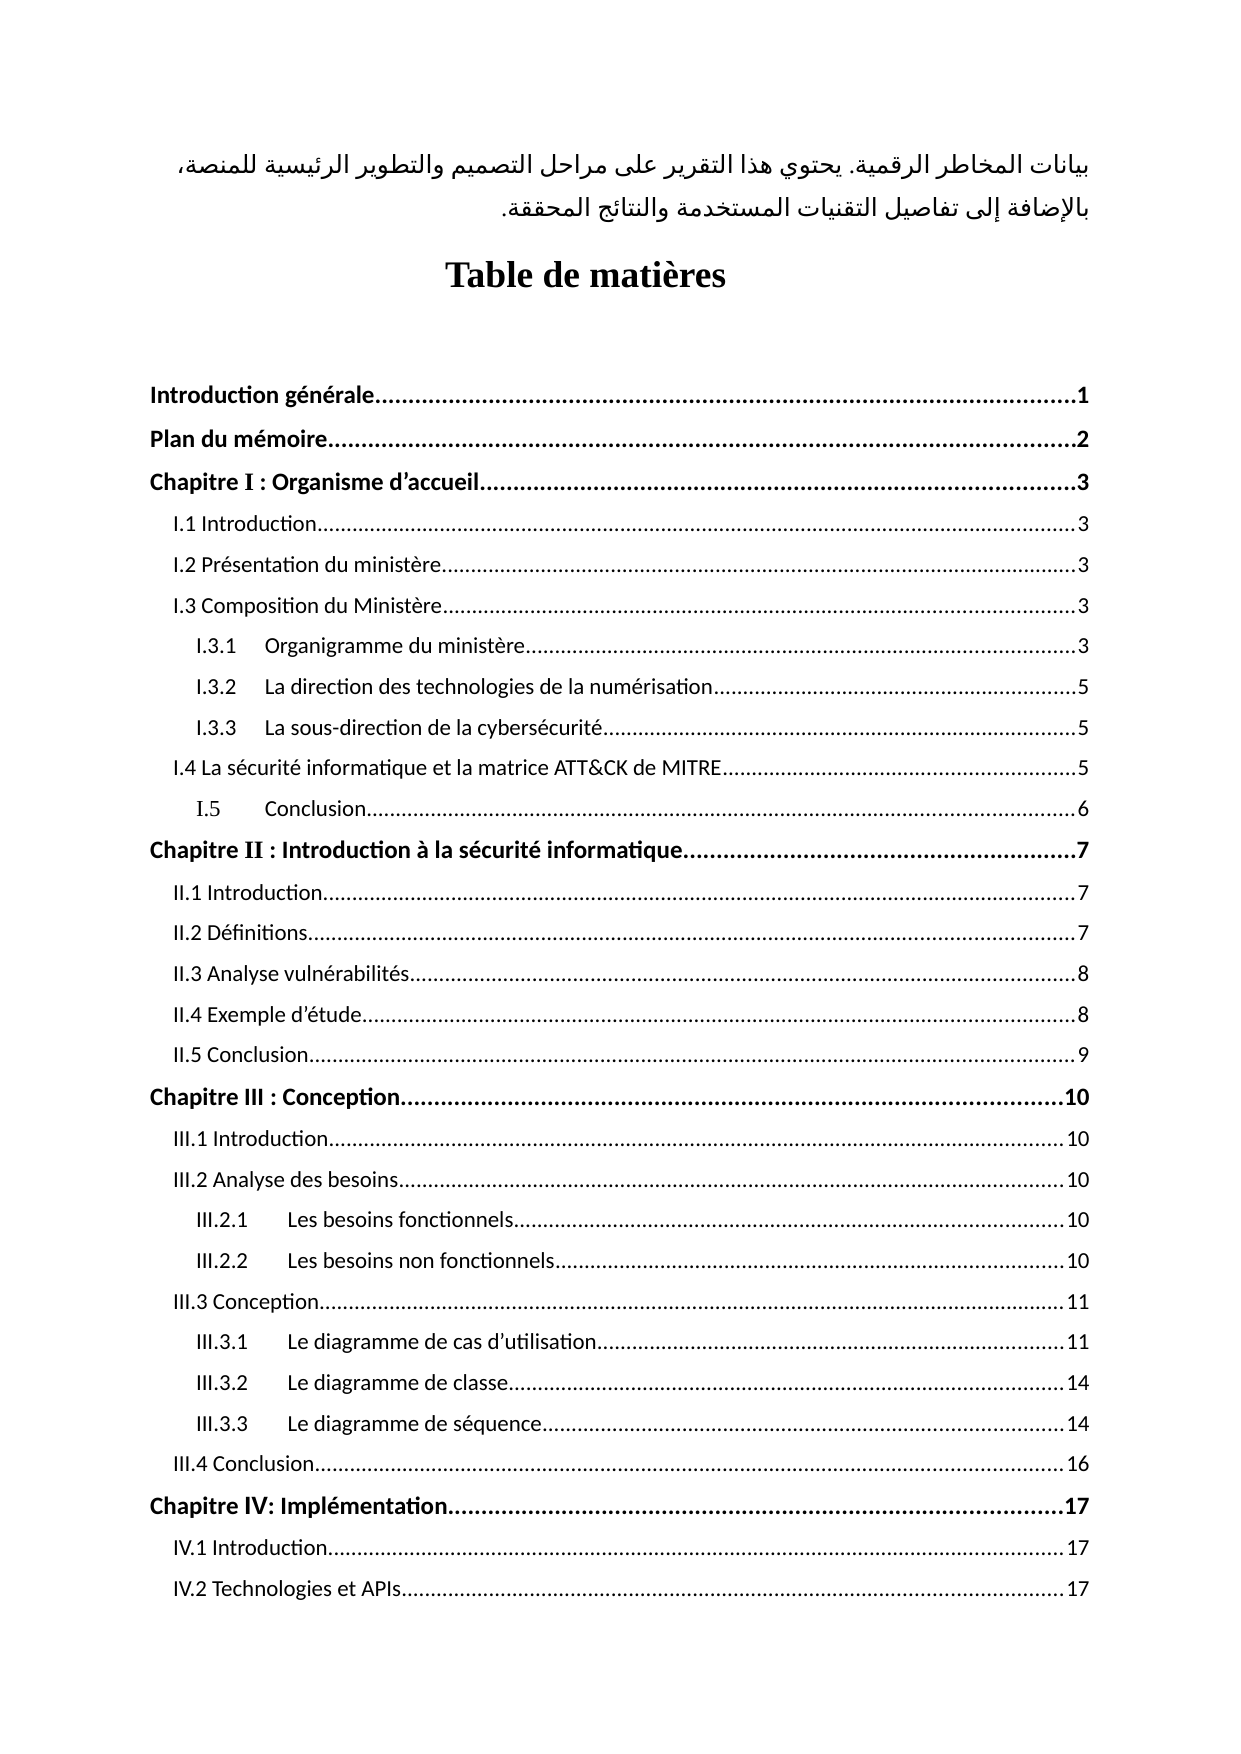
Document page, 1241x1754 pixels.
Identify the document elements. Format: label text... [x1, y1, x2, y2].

text Table de matières [371, 253, 1090, 296]
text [150, 150, 1090, 222]
